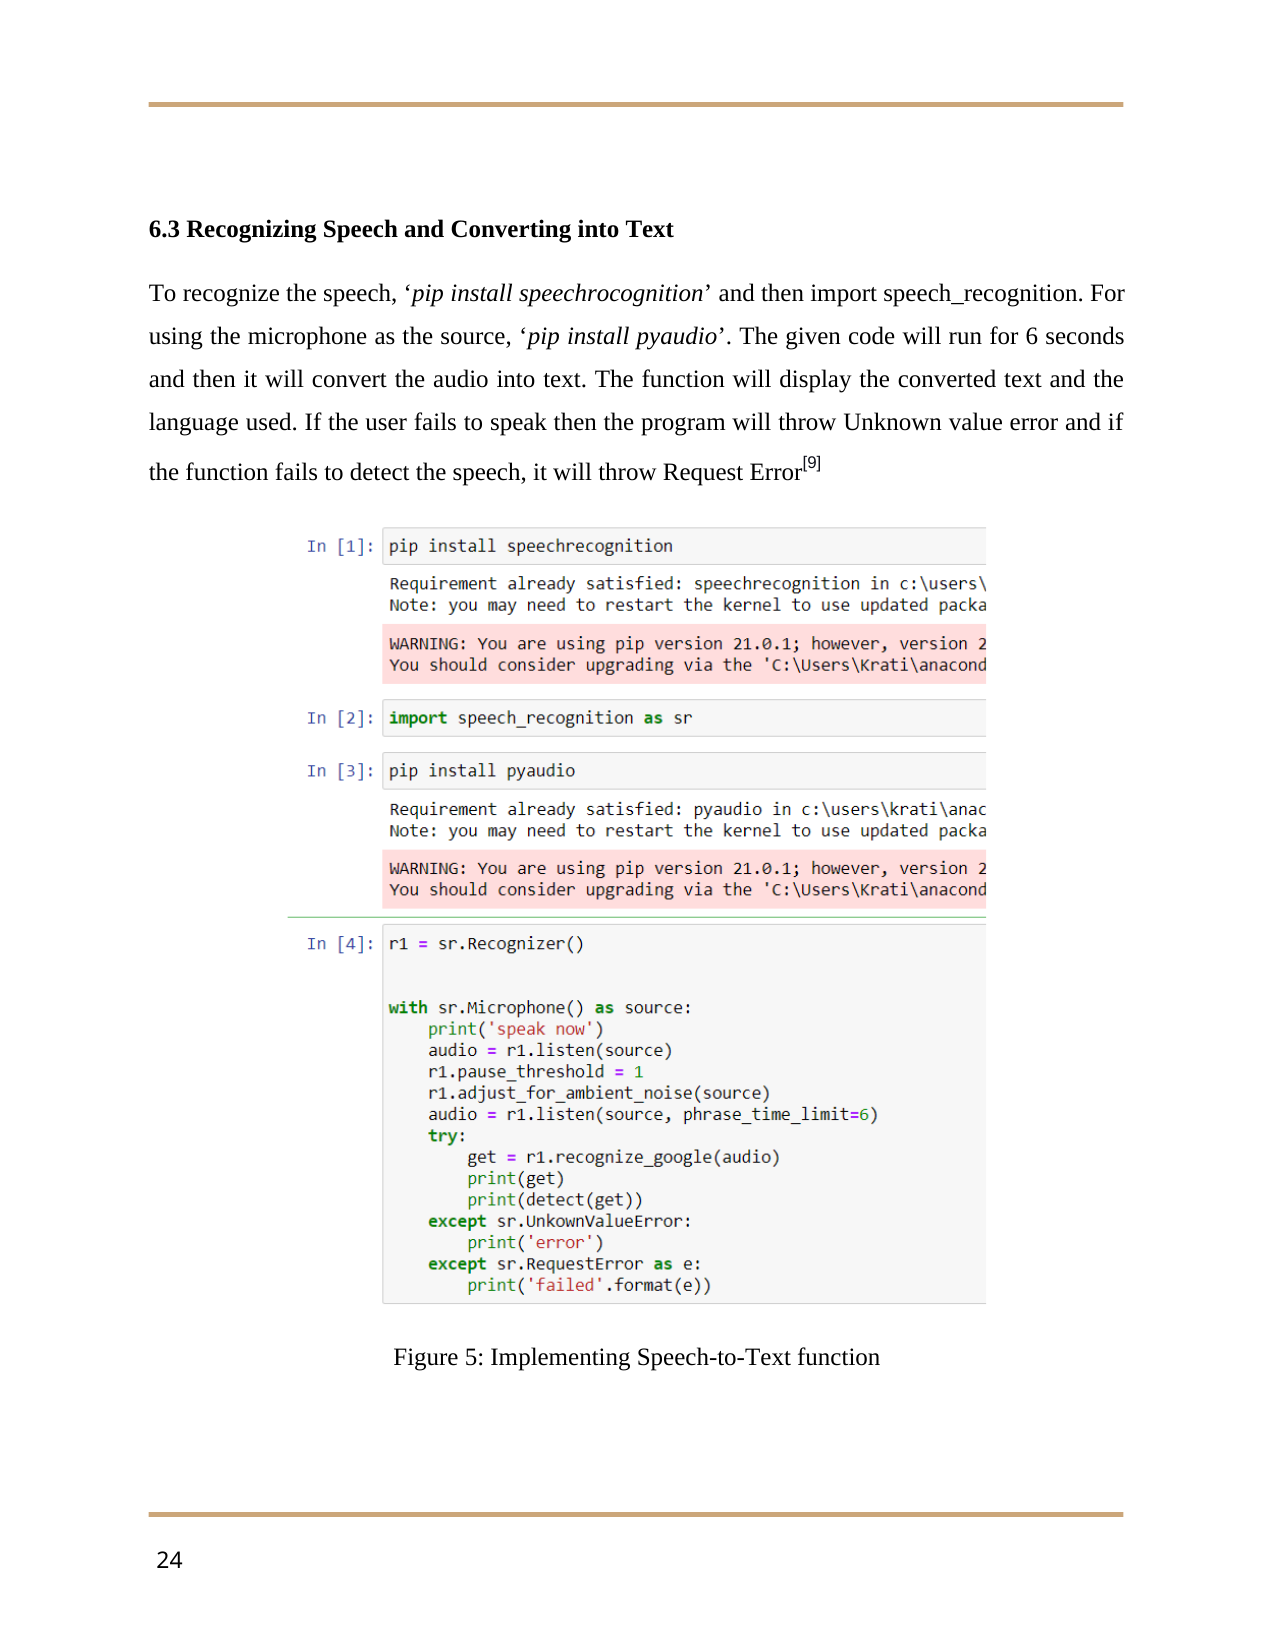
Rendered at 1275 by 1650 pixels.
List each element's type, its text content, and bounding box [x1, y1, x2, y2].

text To recognize the speech, ‘pip install speechrocognition’ and then import speech_recognition. For using the microphone as the source, ‘pip install pyaudio’. The given code will run for 6 seconds and then it will convert the audio into text. The function will display the converted text and the language used. If the user fails to speak then the program will throw Unknown value error and if the function fails to detect the speech, it will throw Request Error[9] [148, 278, 1125, 486]
text 6.3 Recognizing Speech and Converting into Text [148, 214, 1125, 243]
picture [287, 523, 987, 1306]
text Figure 5: Implementing Speech-to-Text function [148, 1342, 1125, 1371]
picture [148, 102, 1124, 107]
picture [148, 1512, 1124, 1517]
